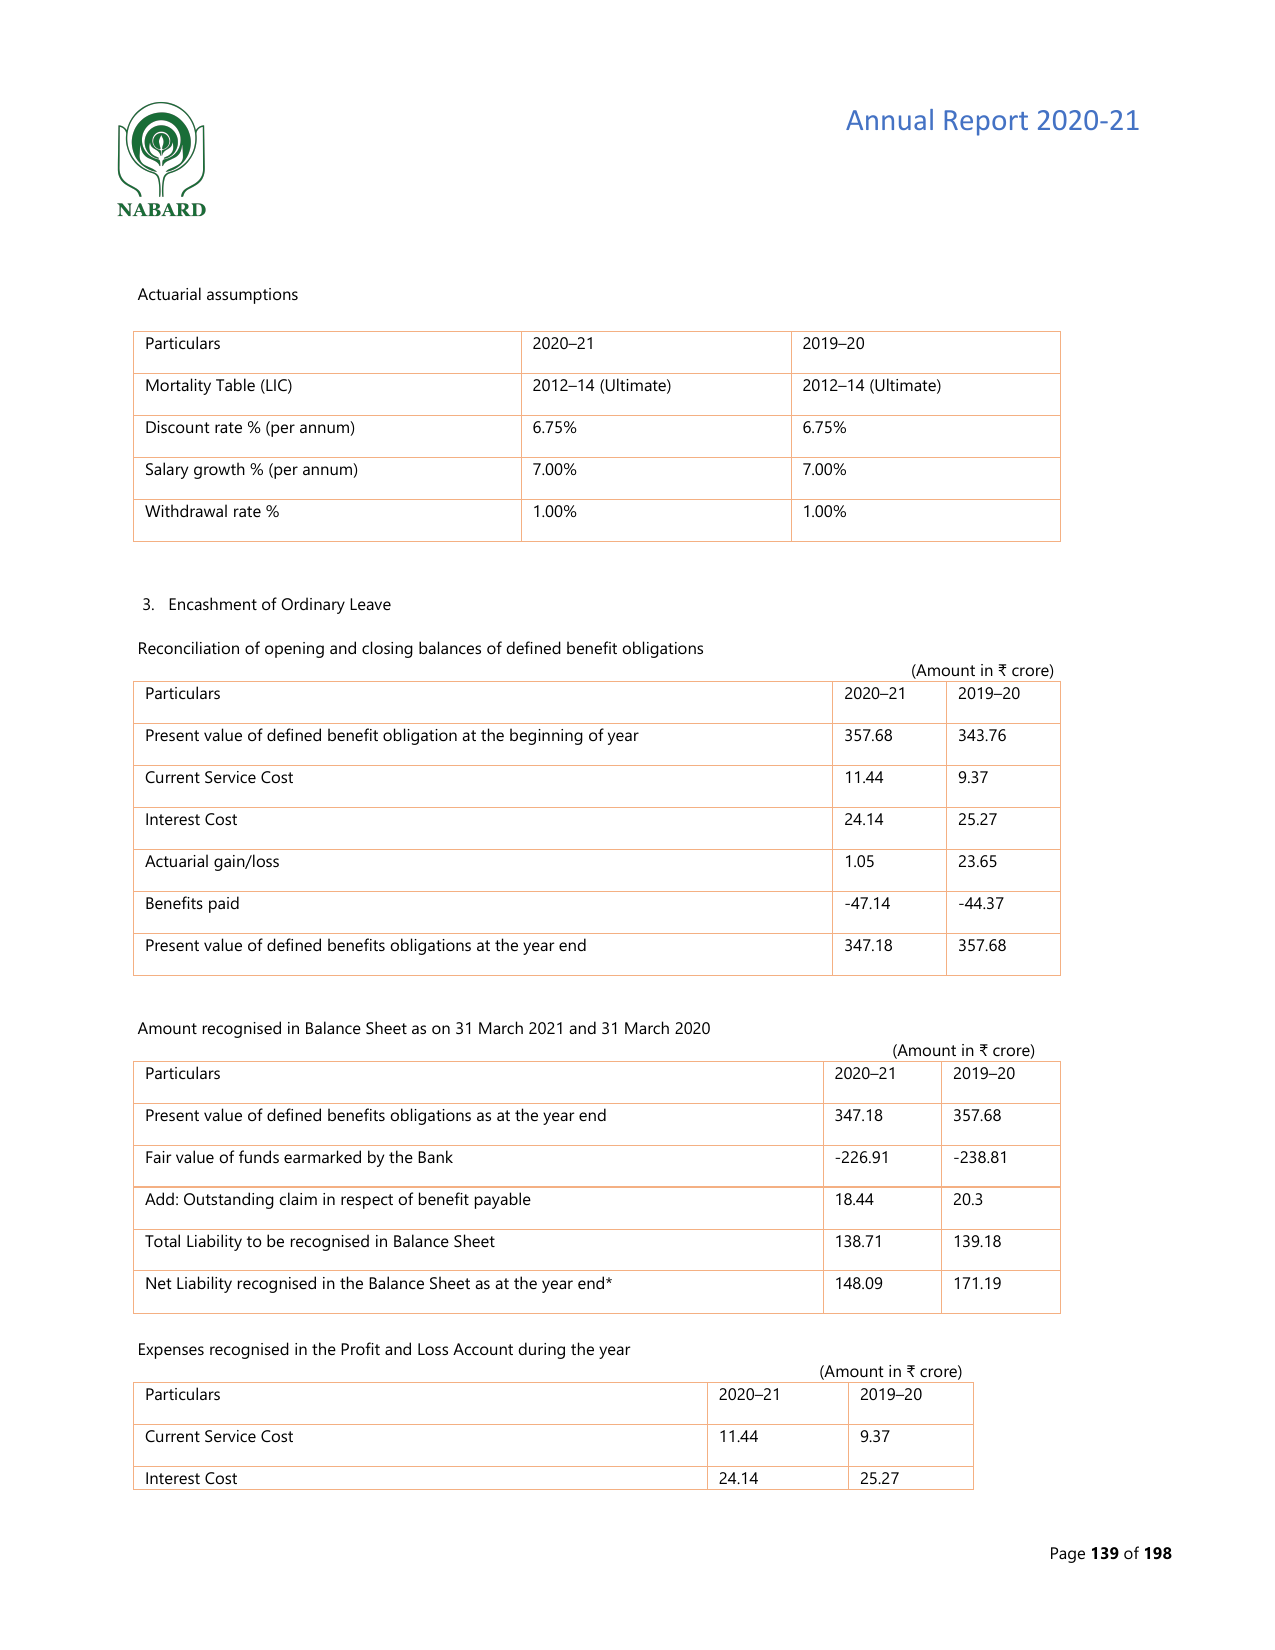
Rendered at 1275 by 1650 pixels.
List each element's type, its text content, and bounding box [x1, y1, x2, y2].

text Amount recognised in Balance Sheet as on 31 March 2021 and 31 March 2020 [133, 1016, 1157, 1038]
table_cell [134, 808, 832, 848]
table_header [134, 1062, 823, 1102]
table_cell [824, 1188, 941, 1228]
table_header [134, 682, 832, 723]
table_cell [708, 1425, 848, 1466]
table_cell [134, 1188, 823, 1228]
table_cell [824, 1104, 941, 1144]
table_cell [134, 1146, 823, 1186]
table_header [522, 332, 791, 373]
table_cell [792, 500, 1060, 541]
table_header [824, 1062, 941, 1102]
text (Amount in ₹ crore) [133, 1038, 1157, 1061]
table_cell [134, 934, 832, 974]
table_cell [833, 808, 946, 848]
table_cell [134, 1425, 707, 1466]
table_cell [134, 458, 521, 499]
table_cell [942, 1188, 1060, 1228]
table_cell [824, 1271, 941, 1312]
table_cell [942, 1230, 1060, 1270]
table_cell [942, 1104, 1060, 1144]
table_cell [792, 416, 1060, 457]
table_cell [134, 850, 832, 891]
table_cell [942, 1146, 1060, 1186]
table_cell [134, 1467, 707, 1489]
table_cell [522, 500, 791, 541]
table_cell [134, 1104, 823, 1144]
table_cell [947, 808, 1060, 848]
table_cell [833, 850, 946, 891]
text (Amount in ₹ crore) [133, 1359, 1157, 1382]
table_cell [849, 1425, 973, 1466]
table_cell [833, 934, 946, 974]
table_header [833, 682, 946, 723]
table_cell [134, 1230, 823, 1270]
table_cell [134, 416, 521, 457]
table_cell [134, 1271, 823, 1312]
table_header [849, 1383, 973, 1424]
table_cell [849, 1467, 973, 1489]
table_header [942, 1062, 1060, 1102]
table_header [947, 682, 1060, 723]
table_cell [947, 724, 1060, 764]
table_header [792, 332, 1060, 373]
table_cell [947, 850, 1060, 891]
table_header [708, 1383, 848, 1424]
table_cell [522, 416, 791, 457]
text Reconciliation of opening and closing balances of defined benefit obligations [133, 636, 1157, 658]
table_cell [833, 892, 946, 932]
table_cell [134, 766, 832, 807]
text Expenses recognised in the Profit and Loss Account during the year [133, 1337, 1157, 1359]
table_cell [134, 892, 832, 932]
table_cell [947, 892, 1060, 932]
text 3. Encashment of Ordinary Leave [133, 592, 1157, 614]
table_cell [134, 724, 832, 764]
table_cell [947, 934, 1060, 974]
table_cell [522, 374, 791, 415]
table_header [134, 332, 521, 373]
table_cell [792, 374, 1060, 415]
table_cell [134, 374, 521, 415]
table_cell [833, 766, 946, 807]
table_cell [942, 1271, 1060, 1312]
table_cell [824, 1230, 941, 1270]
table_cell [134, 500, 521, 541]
text Actuarial assumptions [133, 283, 1157, 305]
text (Amount in ₹ crore) [133, 658, 1157, 681]
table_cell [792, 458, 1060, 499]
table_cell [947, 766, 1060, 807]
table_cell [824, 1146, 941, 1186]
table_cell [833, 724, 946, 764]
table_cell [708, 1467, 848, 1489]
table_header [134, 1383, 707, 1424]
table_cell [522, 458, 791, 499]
picture [114, 100, 209, 218]
